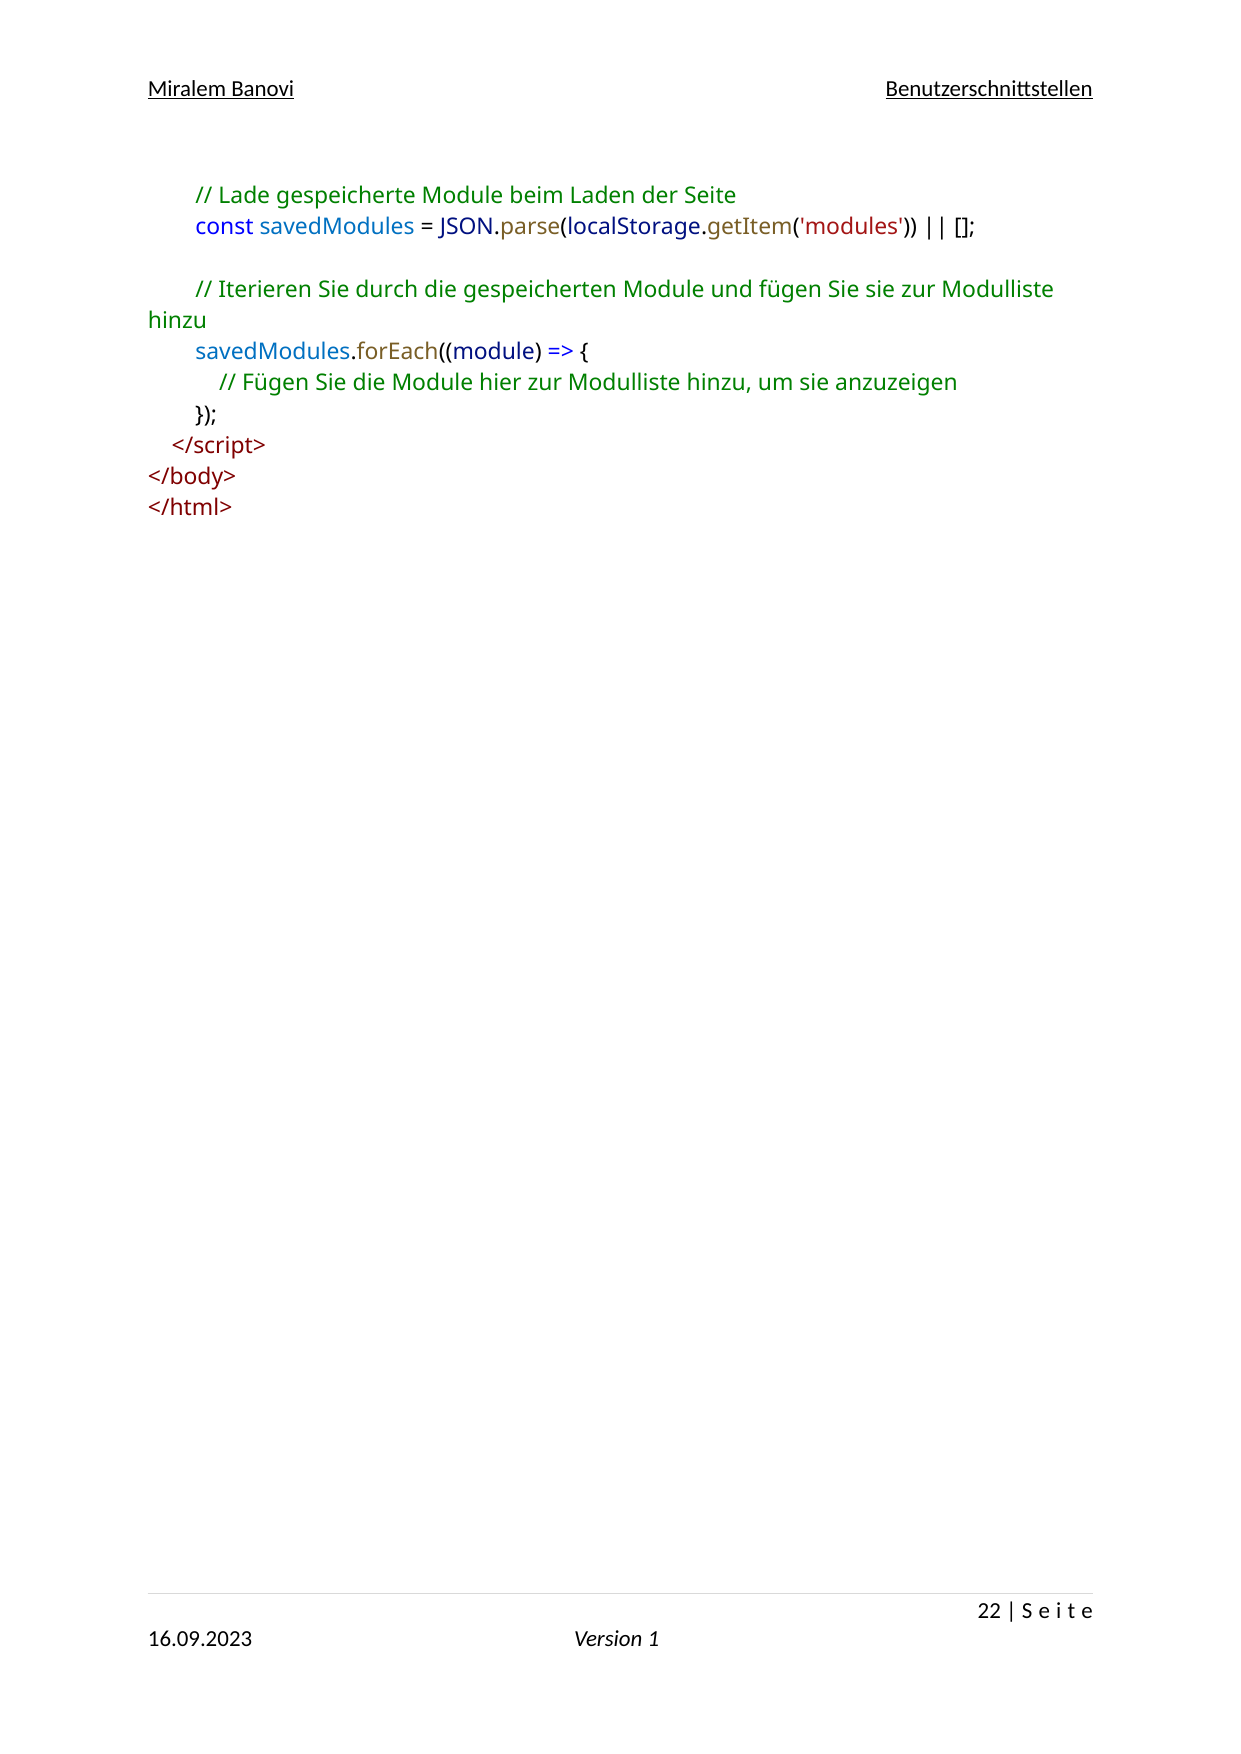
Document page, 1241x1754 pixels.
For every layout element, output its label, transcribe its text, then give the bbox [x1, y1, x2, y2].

text const savedModules = JSON.parse(localStorage.getItem('modules')) || []; [148, 210, 1093, 241]
text // Iterieren Sie durch die gespeicherten Module und fügen Sie sie zur Modulliste hinzu [148, 273, 1093, 335]
text </html> [148, 491, 1093, 523]
text savedModules.forEach((module) => { [148, 335, 1093, 366]
text </body> [148, 460, 1093, 491]
text }); [148, 398, 1093, 429]
text // Lade gespeicherte Module beim Laden der Seite [148, 179, 1093, 210]
text </script> [148, 429, 1093, 460]
text // Fügen Sie die Module hier zur Modulliste hinzu, um sie anzuzeigen [148, 366, 1093, 398]
